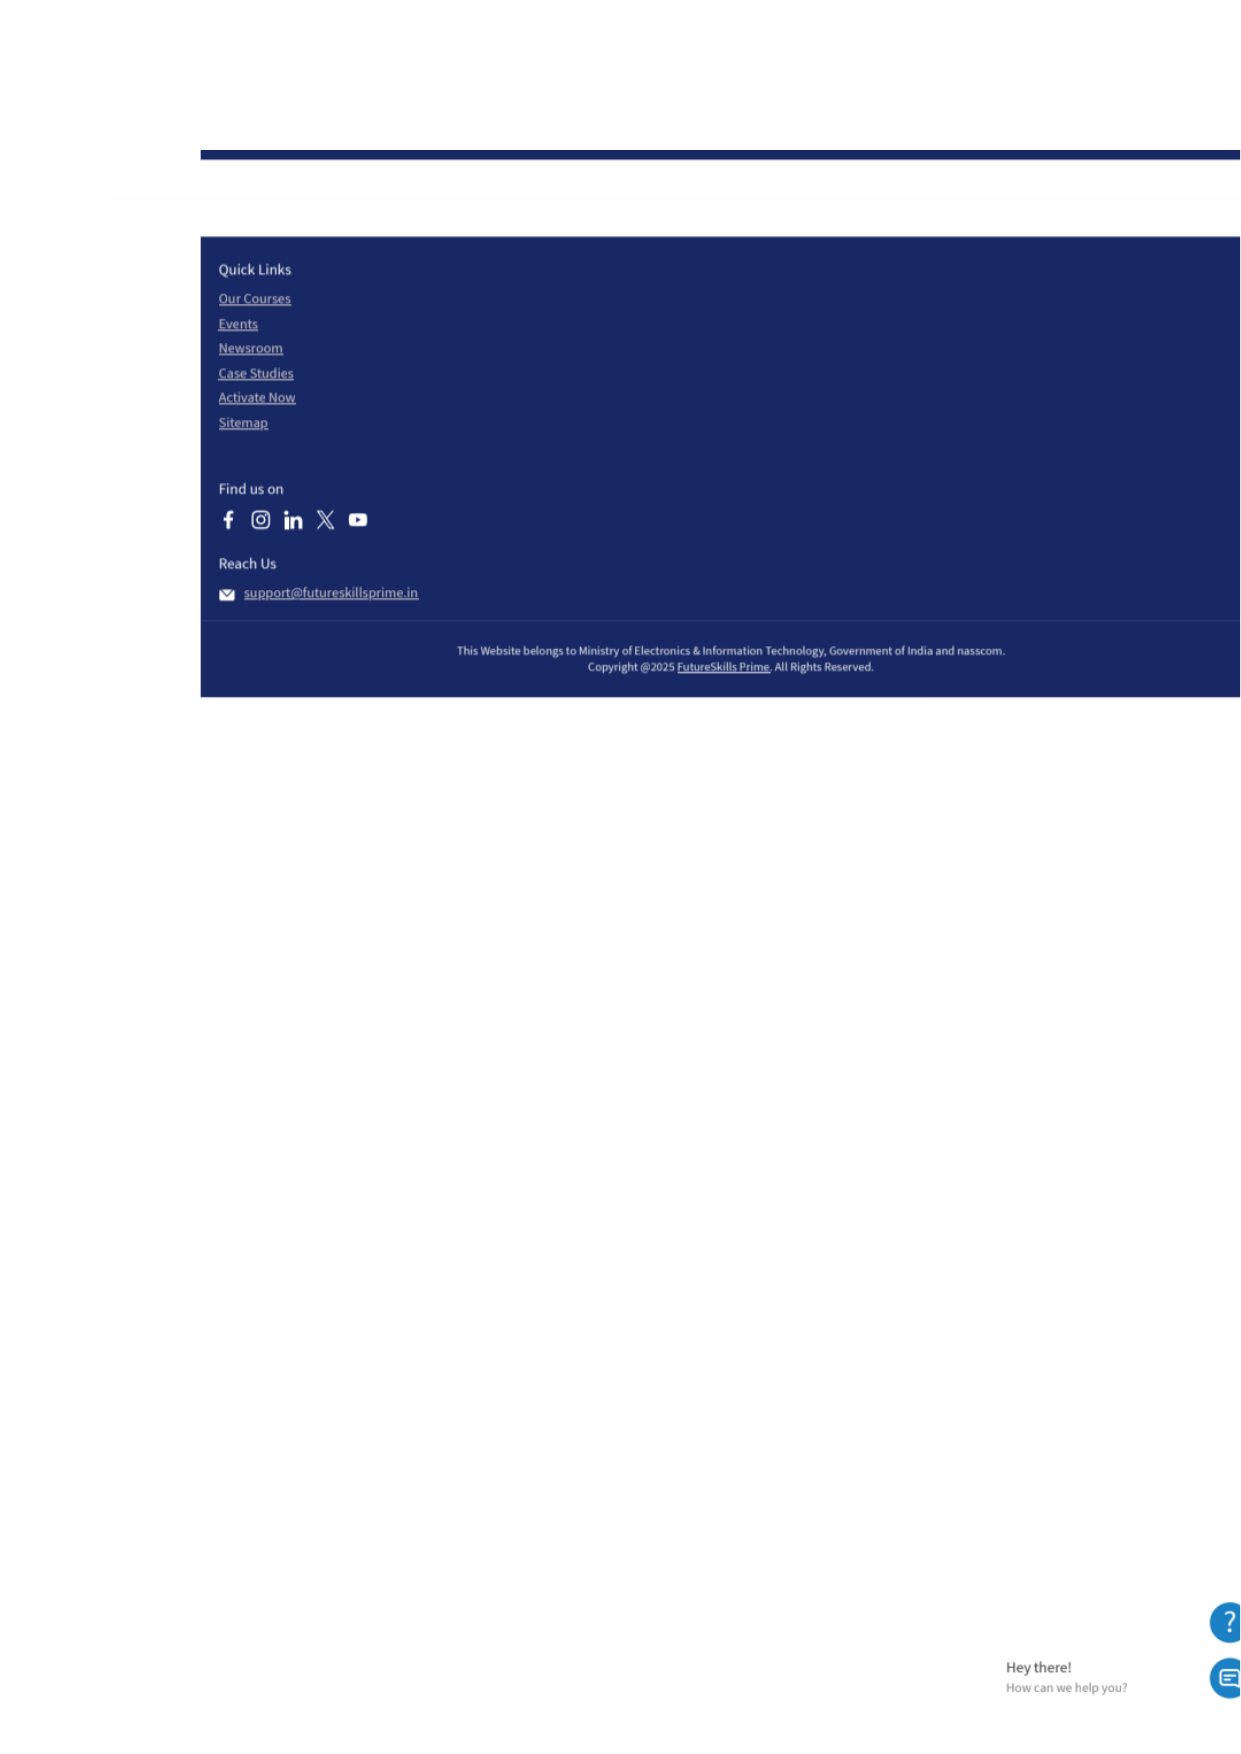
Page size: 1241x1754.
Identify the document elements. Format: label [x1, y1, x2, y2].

picture [110, 150, 1241, 1754]
